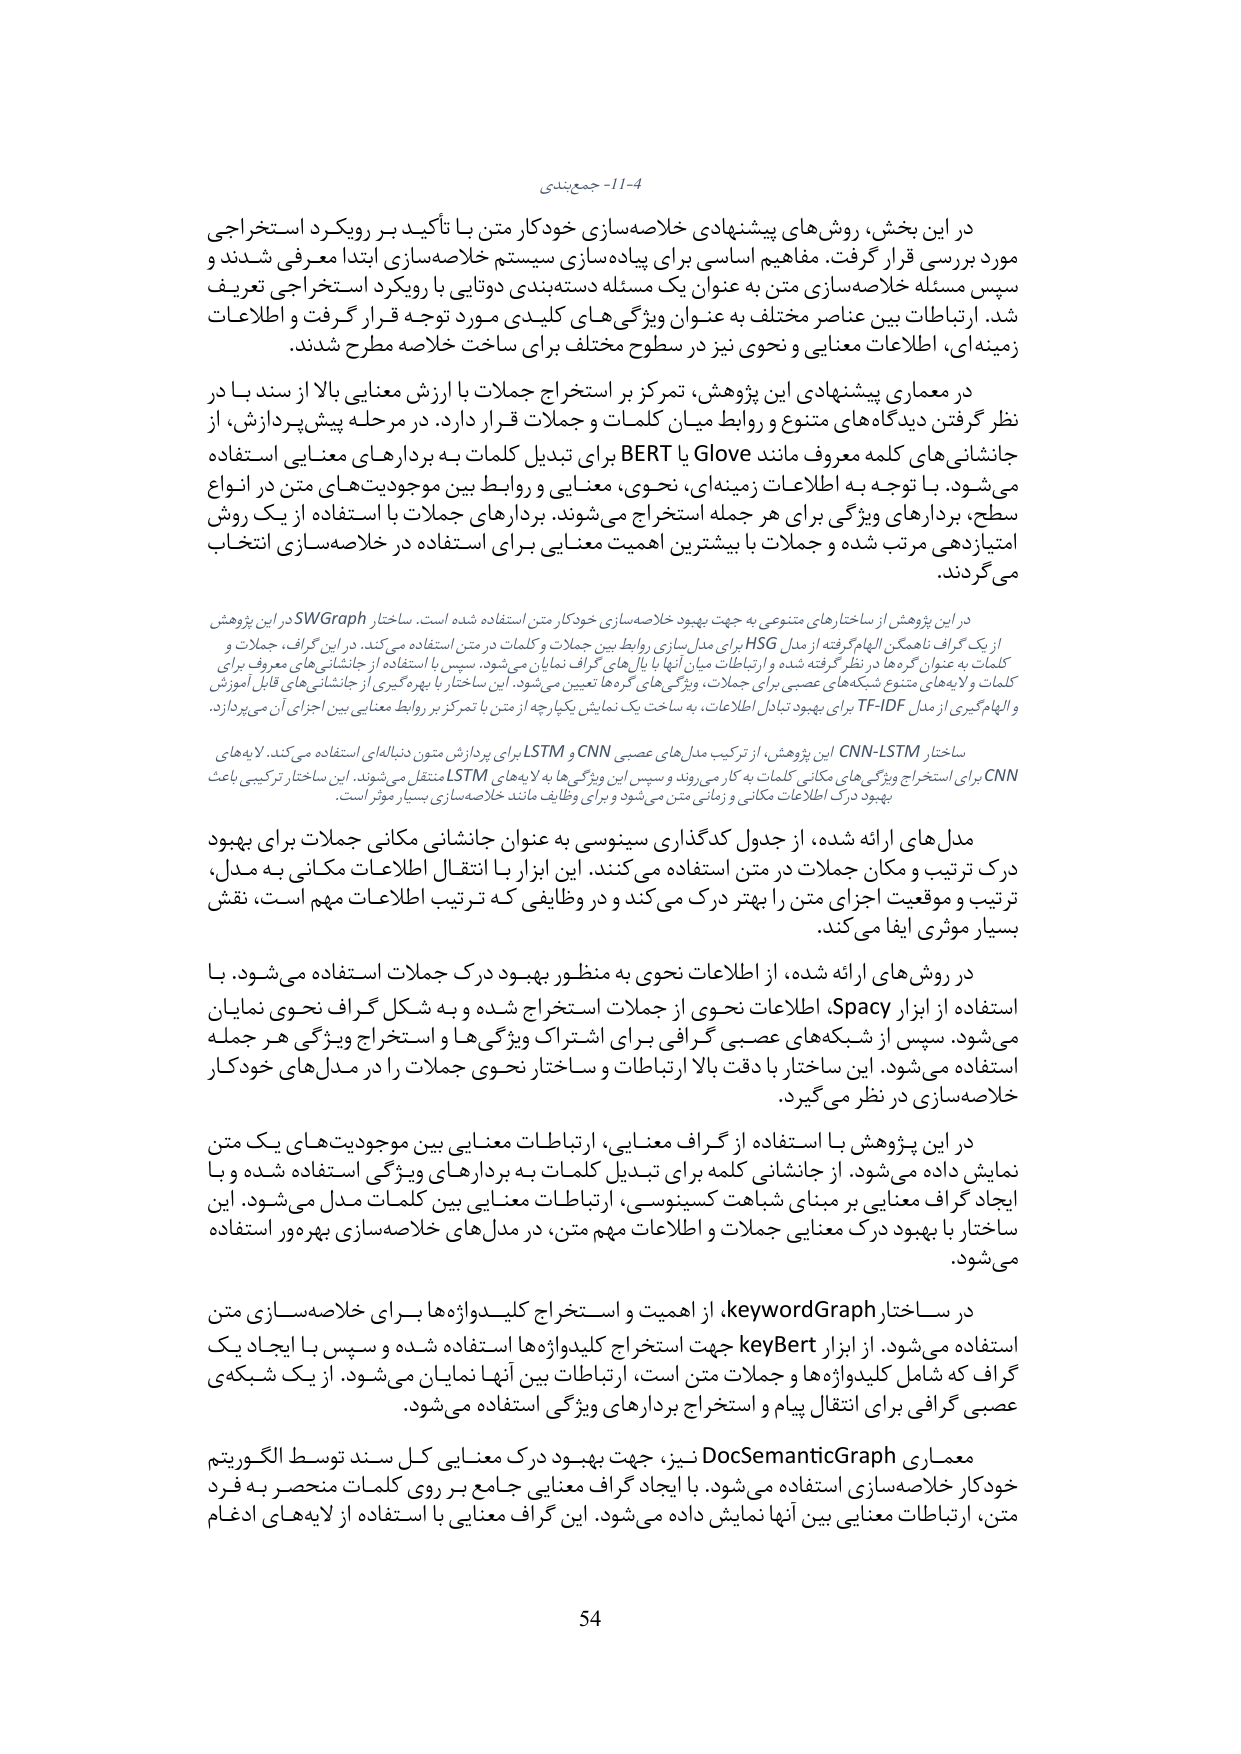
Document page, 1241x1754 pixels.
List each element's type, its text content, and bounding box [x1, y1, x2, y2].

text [207, 1439, 1018, 1531]
text مدل‌های ارائه شده، از جدول کدگذاری سینوسی به عنوان جانشانی مکانی جملات برای بهبود درک ترتیب و مکان جملات در متن استفاده می‌کنند. این ابزار با انتقال اطلاعات مکانی به مدل، ترتیب و موقعیت اجزای متن را بهتر درک می‌کند و در وظایفی که ترتیب اطلاعات مهم است، نقش بسیار موثری ایفا می‌کند. [207, 828, 1018, 942]
text در ساختارkeywordGraph، از اهمیت و استخراج کلیدواژه‌ها برای خلاصه‌سازی متن استفاده می‌شود. از ابزار keyBert جهت استخراج کلیدواژه‌ها استفاده شده و سپس با ایجاد یک گراف که شامل کلیدواژه‌ها و جملات متن است، ارتباطات بین آنها نمایان می‌شود. از یک شبکه‌ی عصبی گرافی برای انتقال پیام و استخراج بردارهای ویژگی استفاده می‌شود. [207, 1293, 1018, 1420]
text در این بخش، روش‌های پیشنهادی خلاصه‌سازی خودکار متن با تأکید بر رویکرد استخراجی مورد بررسی قرار گرفت. مفاهیم اساسی برای پیاده‌سازی سیستم خلاصه‌سازی ابتدا معرفی شدند و سپس مسئله خلاصه‌سازی متن به عنوان یک مسئله دسته‌بندی دوتایی با رویکرد استخراجی تعریف شد. ارتباطات بین عناصر مختلف به عنوان ویژگی‌های کلیدی مورد توجه قرار گرفت و اطلاعات زمینه‌ای، اطلاعات معنایی و نحوی نیز در سطوح مختلف برای ساخت خلاصه مطرح شدند. [207, 217, 1018, 361]
text 11-4- جمع‌بندی [207, 177, 1018, 196]
text در روش‌های ارائه شده، از اطلاعات نحوی به منظور بهبود درک جملات استفاده می‌شود. با استفاده از ابزار Spacy، اطلاعات نحوی از جملات استخراج شده و به شکل گراف نحوی نمایان می‌شود. سپس از شبکه‌های عصبی گرافی برای اشتراک ویژگی‌ها و استخراج ویژگی هر جمله استفاده می‌شود. این ساختار با دقت بالا ارتباطات و ساختار نحوی جملات را در مدل‌های خودکار خلاصه‌سازی در نظر می‌گیرد. [207, 961, 1018, 1111]
text در معماری پیشنهادی این پژوهش، تمرکز بر استخراج جملات با ارزش معنایی بالا از سند با در نظر گرفتن دیدگاه‌های متنوع و روابط میان کلمات و جملات قرار دارد. در مرحله پیش‌پردازش، از جانشانی‌های کلمه معروف مانند Glove یا BERT برای تبدیل کلمات به بردارهای معنایی استفاده می‌شود. با توجه به اطلاعات زمینه‌ای، نحوی، معنایی و روابط بین موجودیت‌های متن در انواع سطح، بردارهای ویژگی برای هر جمله استخراج می‌شوند. بردارهای جملات با استفاده از یک روش امتیازدهی مرتب شده و جملات با بیشترین اهمیت معنایی برای استفاده در خلاصه‌سازی انتخاب می‌گردند. [207, 379, 1018, 588]
text در این پژوهش از ساختار‌های متنوعی به جهت بهبود خلاصه‌سازی خودکار متن استفاده شده است. ساختار SWGraph در این پژوهش از یک گراف ناهمگن الهام‌گرفته از مدل HSG برای مدل‌سازی روابط بین جملات و کلمات در متن استفاده می‌کند. در این گراف، جملات و کلمات به عنوان گره‌ها در نظر گرفته شده و ارتباطات میان آنها با یال‌های گراف نمایان می‌شود. سپس با استفاده از جانشانی‌های معروف برای کلمات و لایه‌های متنوع شبکه‌های عصبی برای جملات، ویژگی‌های گره‌ها تعیین می‌شود. این ساختار با بهره‌گیری از جانشانی‌های قابل آموزش و الهام‌گیری از مدل TF-IDF برای بهبود تبادل اطلاعات، به ساخت یک نمایش یکپارچه از متن با تمرکز بر روابط معنایی بین اجزای آن می‌پردازد. [207, 607, 1018, 718]
text در این پژوهش با استفاده از گراف معنایی، ارتباطات معنایی بین موجودیت‌های یک متن نمایش داده می‌شود. از جانشانی کلمه برای تبدیل کلمات به بردارهای ویژگی استفاده شده و با ایجاد گراف معنایی بر مبنای شباهت کسینوسی، ارتباطات معنایی بین کلمات مدل می‌شود. این ساختار با بهبود درک معنایی جملات و اطلاعات مهم متن، در مدل‌های خلاصه‌سازی بهره‌ور استفاده می‌شود. [207, 1130, 1018, 1274]
text ساختار CNN-LSTM این پژوهش، از ترکیب مدل‌های عصبی CNN و LSTM برای پردازش متون دنباله‌ای استفاده می‌کند. لایه‌های CNN برای استخراج ویژگی‌های مکانی کلمات به کار می‌روند و سپس این ویژگی‌ها به لایه‌های LSTM منتقل می‌شوند. این ساختار ترکیبی باعث بهبود درک اطلاعات مکانی و زمانی متن می‌شود و برای وظایف مانند خلاصه‌سازی بسیار موثر است. [207, 739, 1018, 807]
